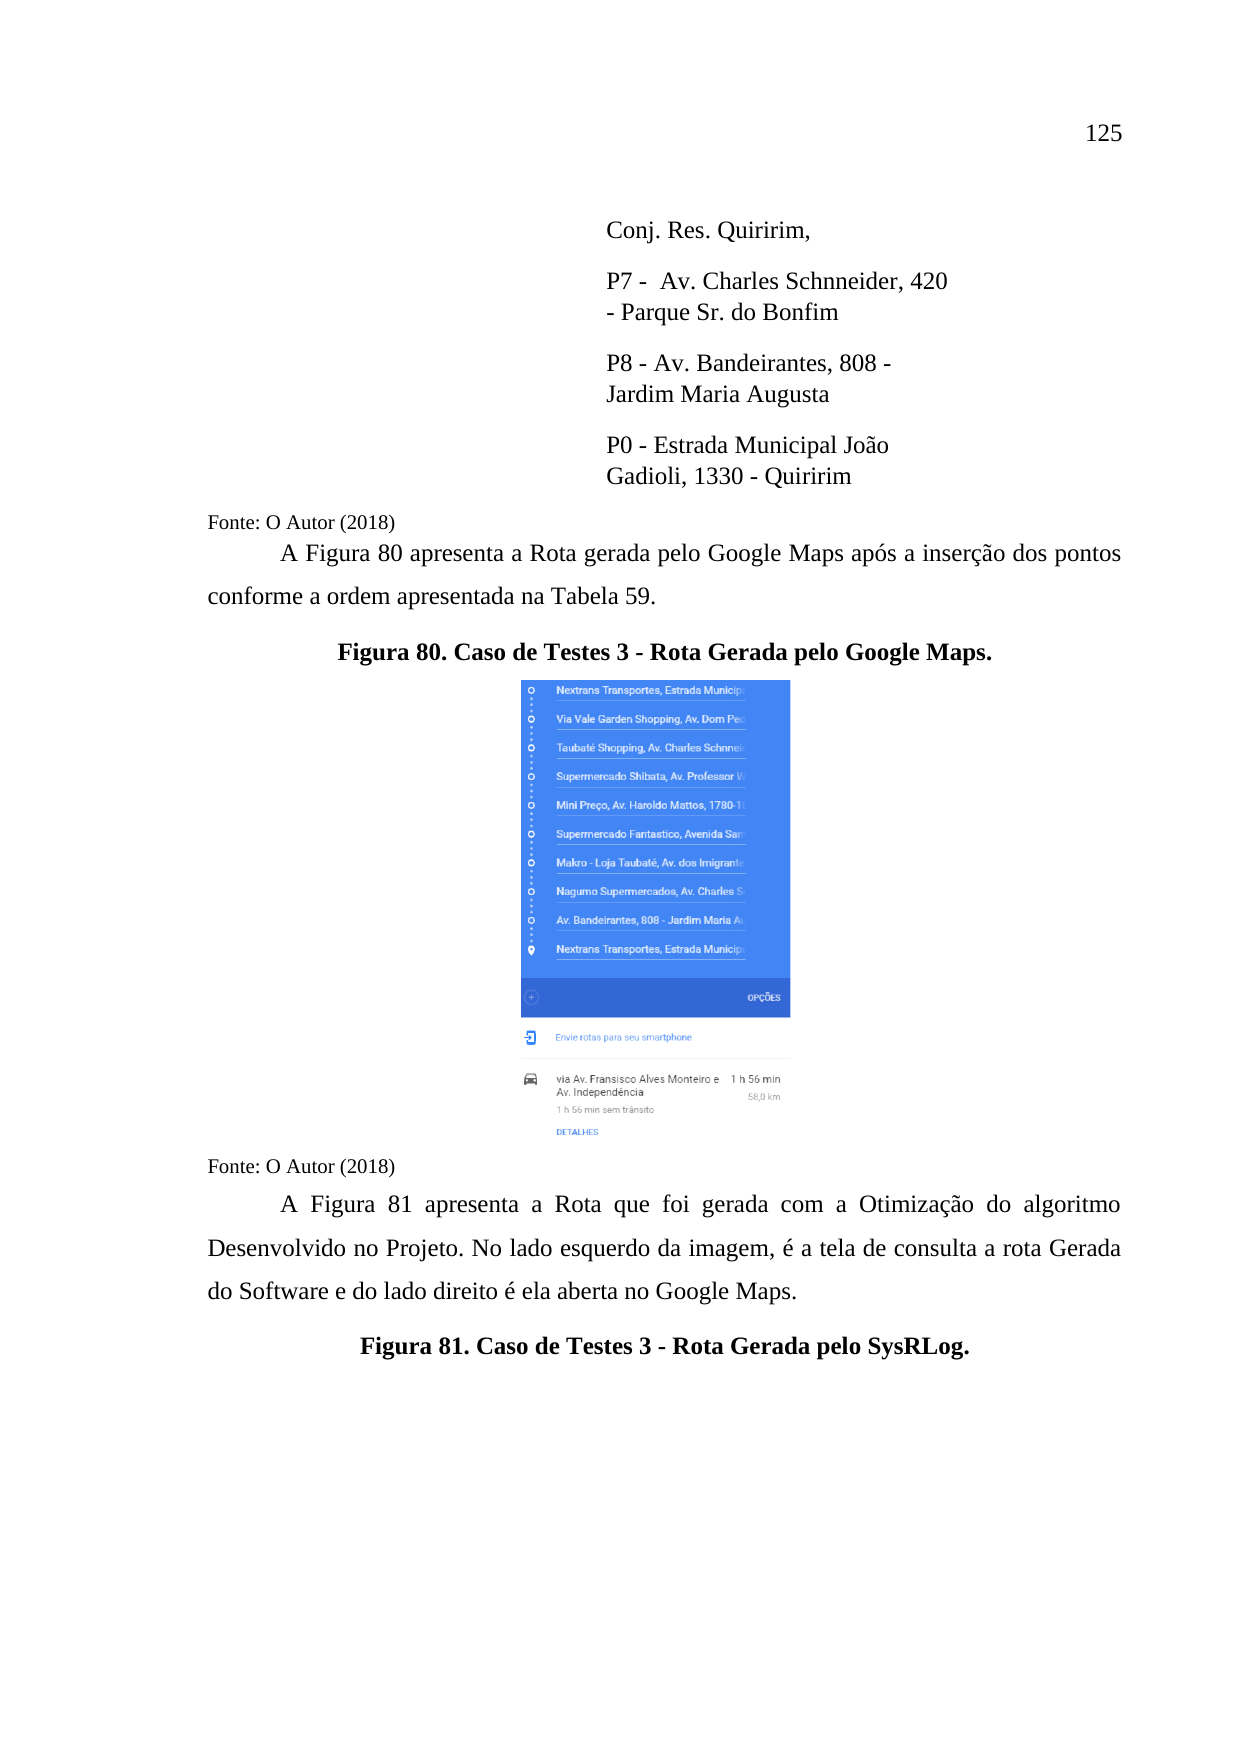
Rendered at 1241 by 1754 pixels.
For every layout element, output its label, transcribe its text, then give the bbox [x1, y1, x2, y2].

table_cell P8 - Av. Bandeirantes, 808 - Jardim Maria Augusta [574, 346, 952, 428]
text Figura 81. Caso de Testes 3 - Rota Gerada pelo SysRLog. [207, 1331, 1122, 1360]
text A Figura 81 apresenta a Rota que foi gerada com a Otimização do algoritmo Desenvolvido no Projeto. No lado esquerdo da imagem, é a tela de consulta a rota Gerada do Software e do lado direito é ela aberta no Google Maps. [207, 1189, 1122, 1304]
table_cell P7 - Av. Charles Schnneider, 420 - Parque Sr. do Bonfim [574, 264, 952, 346]
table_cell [574, 214, 952, 264]
text Fonte: O Autor (2018) [207, 1153, 1122, 1178]
text Fonte: O Autor (2018) [207, 510, 1122, 534]
picture [521, 680, 791, 1140]
text A Figura 80 apresenta a Rota gerada pelo Google Maps após a inserção dos pontos conforme a ordem apresentada na Tabela 59. [207, 538, 1122, 610]
table_cell P0 - Estrada Municipal João Gadioli, 1330 - Quiririm [574, 428, 952, 510]
text Figura 80. Caso de Testes 3 - Rota Gerada pelo Google Maps. [207, 637, 1122, 666]
